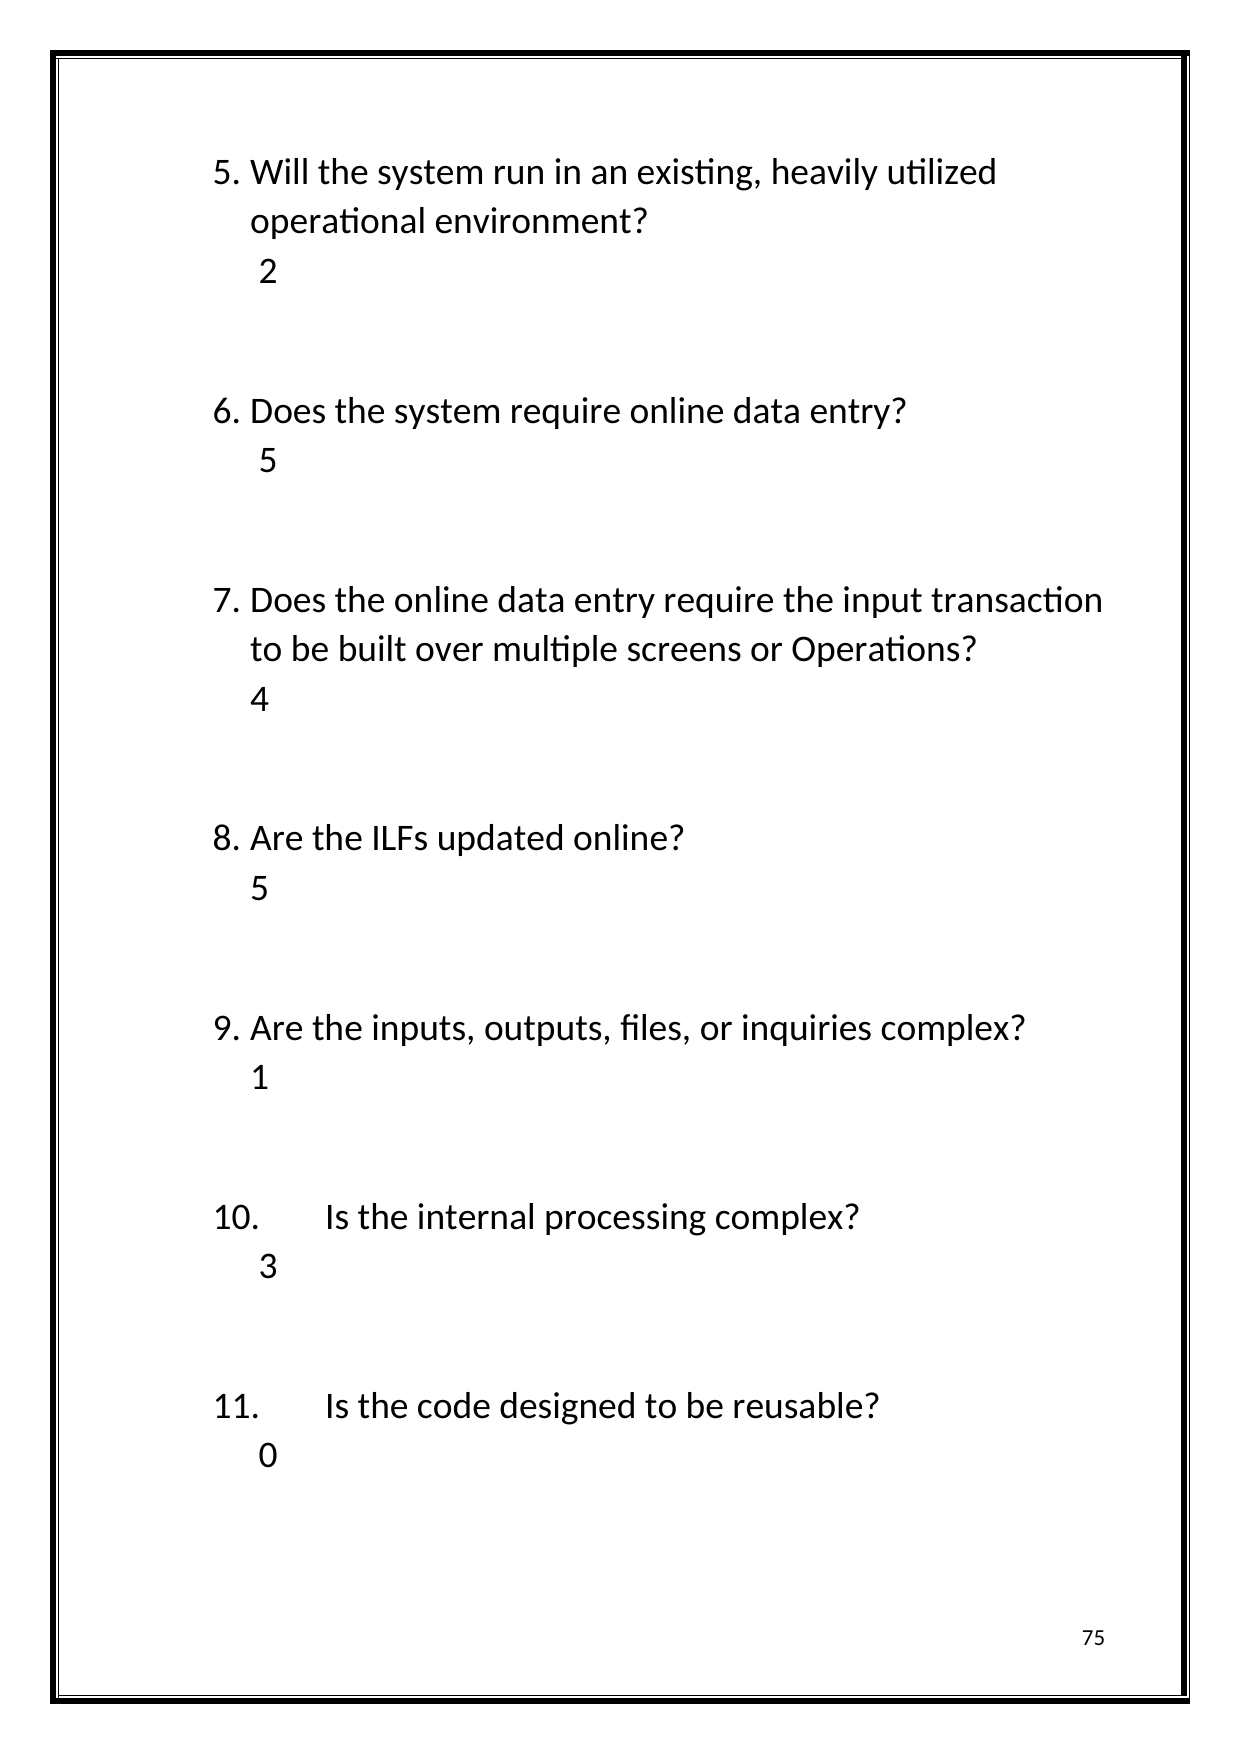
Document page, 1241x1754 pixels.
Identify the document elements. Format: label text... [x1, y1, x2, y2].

list 0 [250, 1431, 1105, 1477]
list 3 [250, 1242, 1105, 1288]
list 1 [250, 1053, 1105, 1099]
list Will the system run in an existing, heavily utilized operational environment? [212, 148, 1105, 243]
list 2 [250, 247, 1105, 293]
list Are the inputs, outputs, files, or inquiries complex? [212, 1003, 1105, 1049]
list Are the ILFs updated online? [212, 814, 1105, 860]
list 4 [250, 675, 1105, 721]
list Does the online data entry require the input transaction to be built over multiple screens or Operations? [212, 576, 1105, 671]
list Does the system require online data entry? [212, 387, 1105, 432]
list 5 [250, 436, 1105, 482]
list 5 [250, 864, 1105, 910]
list Is the internal processing complex? [212, 1193, 1105, 1238]
list Is the code designed to be reusable? [212, 1382, 1105, 1428]
